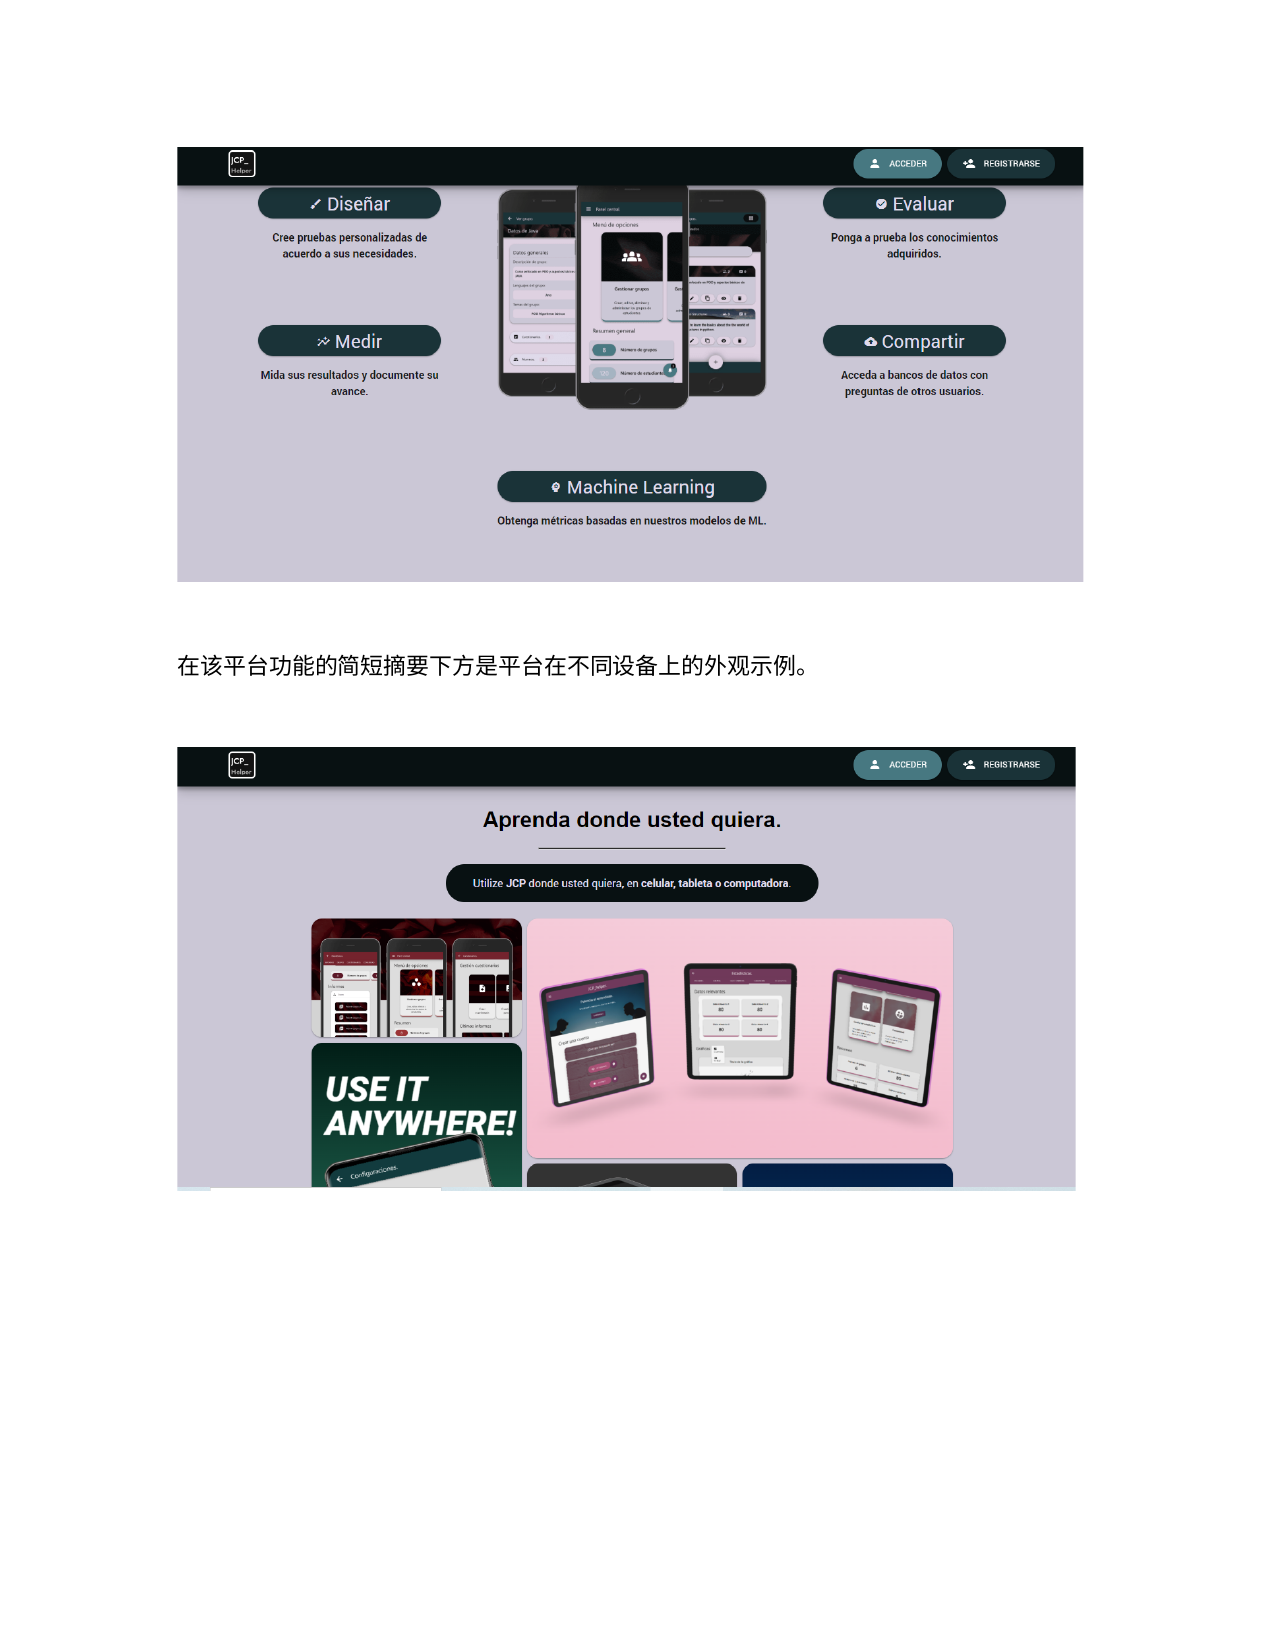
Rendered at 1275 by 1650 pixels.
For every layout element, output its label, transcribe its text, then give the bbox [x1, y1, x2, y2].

picture [177, 747, 1076, 1191]
picture [177, 147, 1084, 582]
text 在该平台功能的简短摘要下方是平台在不同设备上的外观示例。 [177, 648, 1098, 681]
